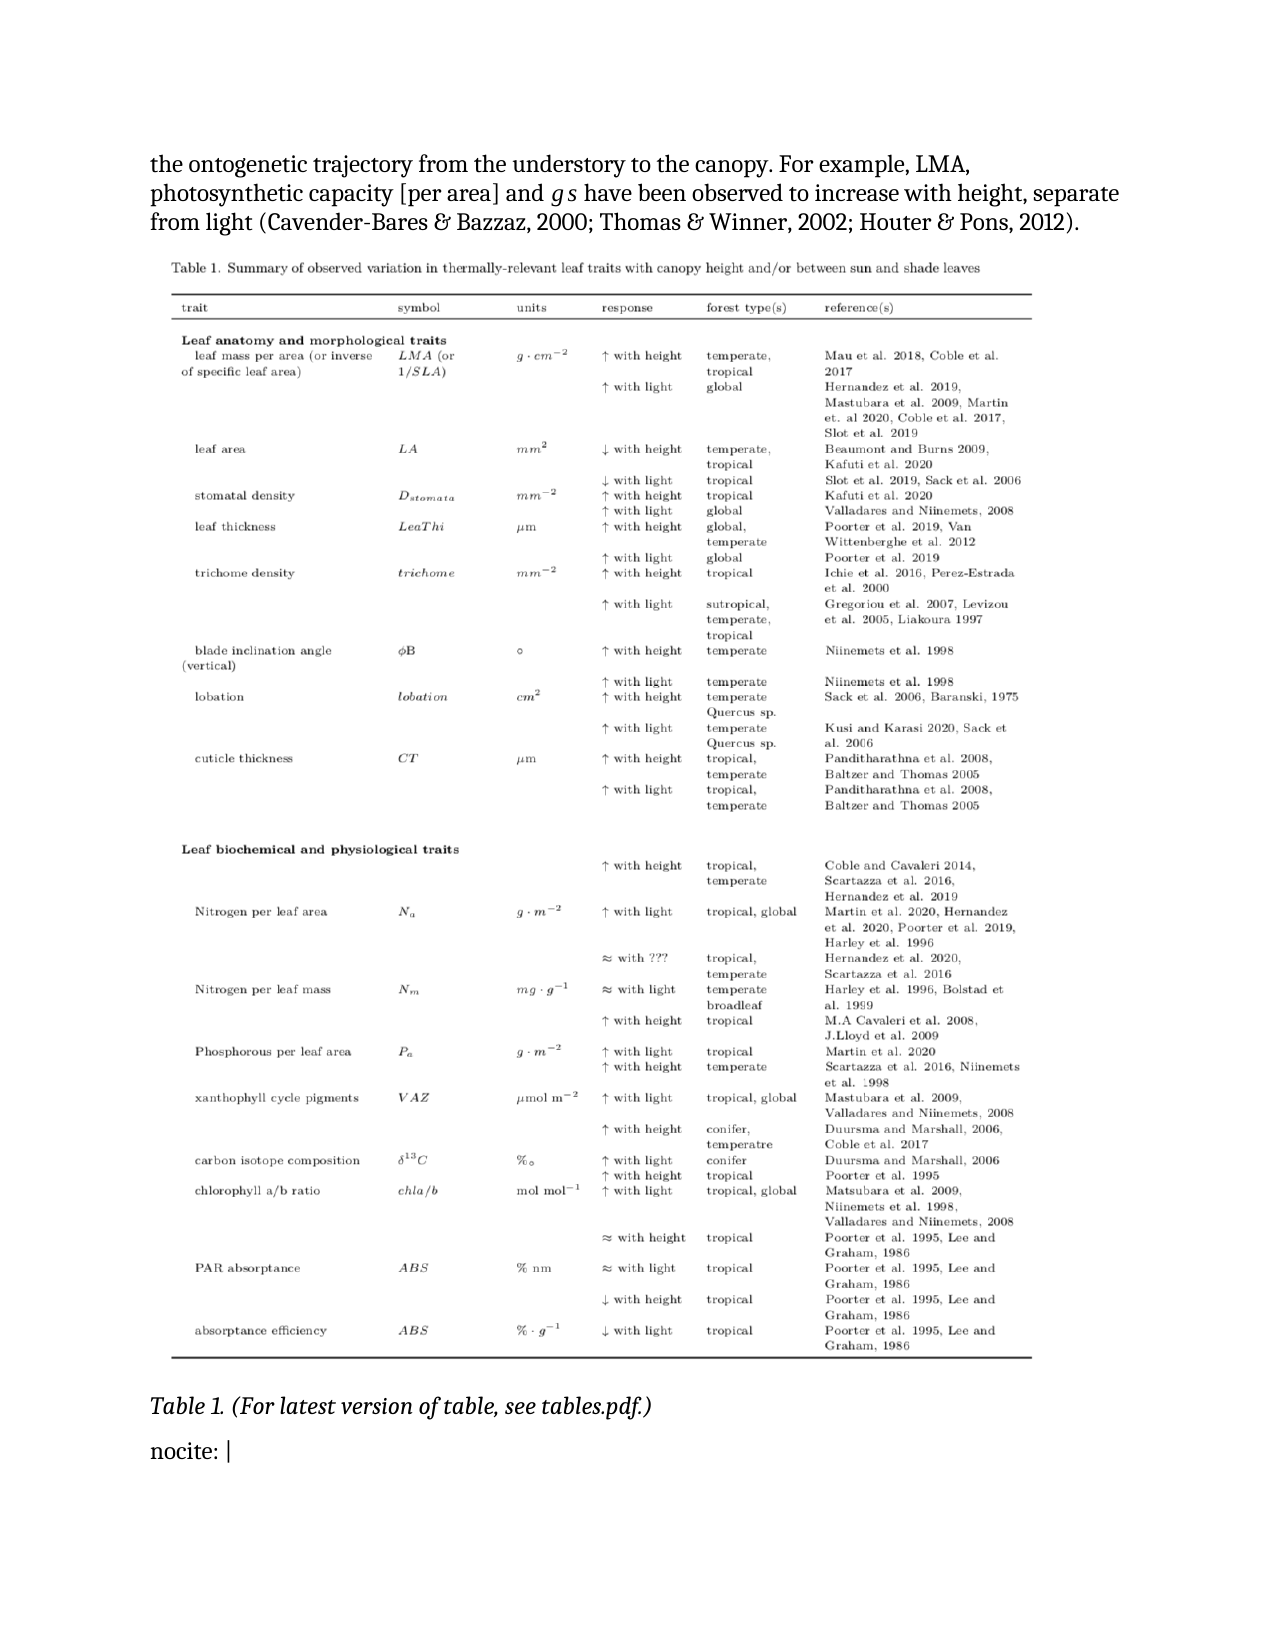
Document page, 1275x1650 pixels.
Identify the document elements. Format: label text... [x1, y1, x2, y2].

text Table 1. (For latest version of table, see tables.pdf.) [150, 1392, 1125, 1421]
table_header nocite: | [139, 1433, 1275, 1469]
picture [168, 255, 1044, 1371]
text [150, 150, 1125, 236]
